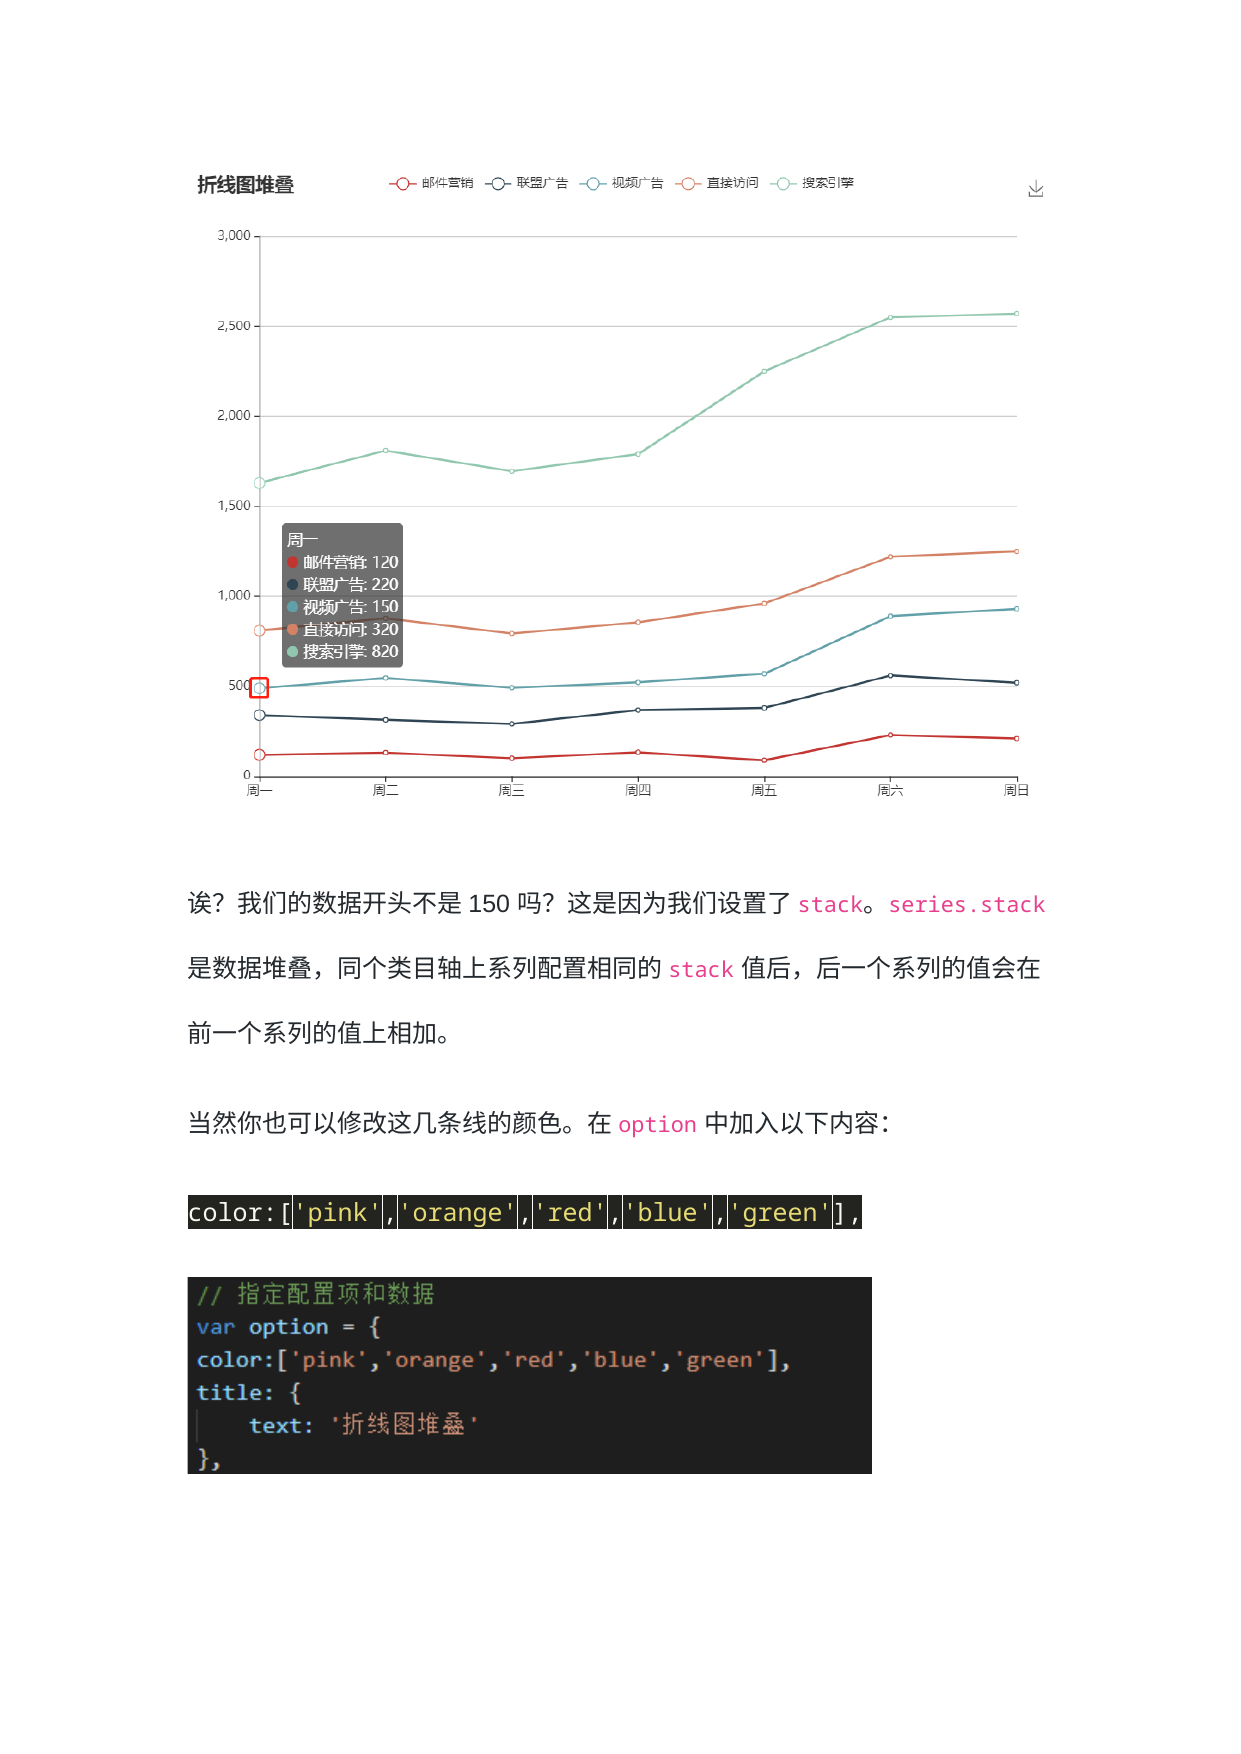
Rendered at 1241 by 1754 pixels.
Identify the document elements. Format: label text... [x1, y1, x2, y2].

text 当然你也可以修改这几条线的颜色。在 option 中加入以下内容： [187, 1089, 1053, 1154]
picture [187, 162, 1073, 822]
picture [187, 1277, 872, 1474]
text 诶？我们的数据开头不是 150 吗？这是因为我们设置了 stack。series.stack 是数据堆叠，同个类目轴上系列配置相同的 stack 值后，后一个系列的值会在前一个系列的值上相加。 [187, 869, 1053, 1064]
text color:['pink','orange','red','blue','green'], [187, 1179, 1053, 1244]
